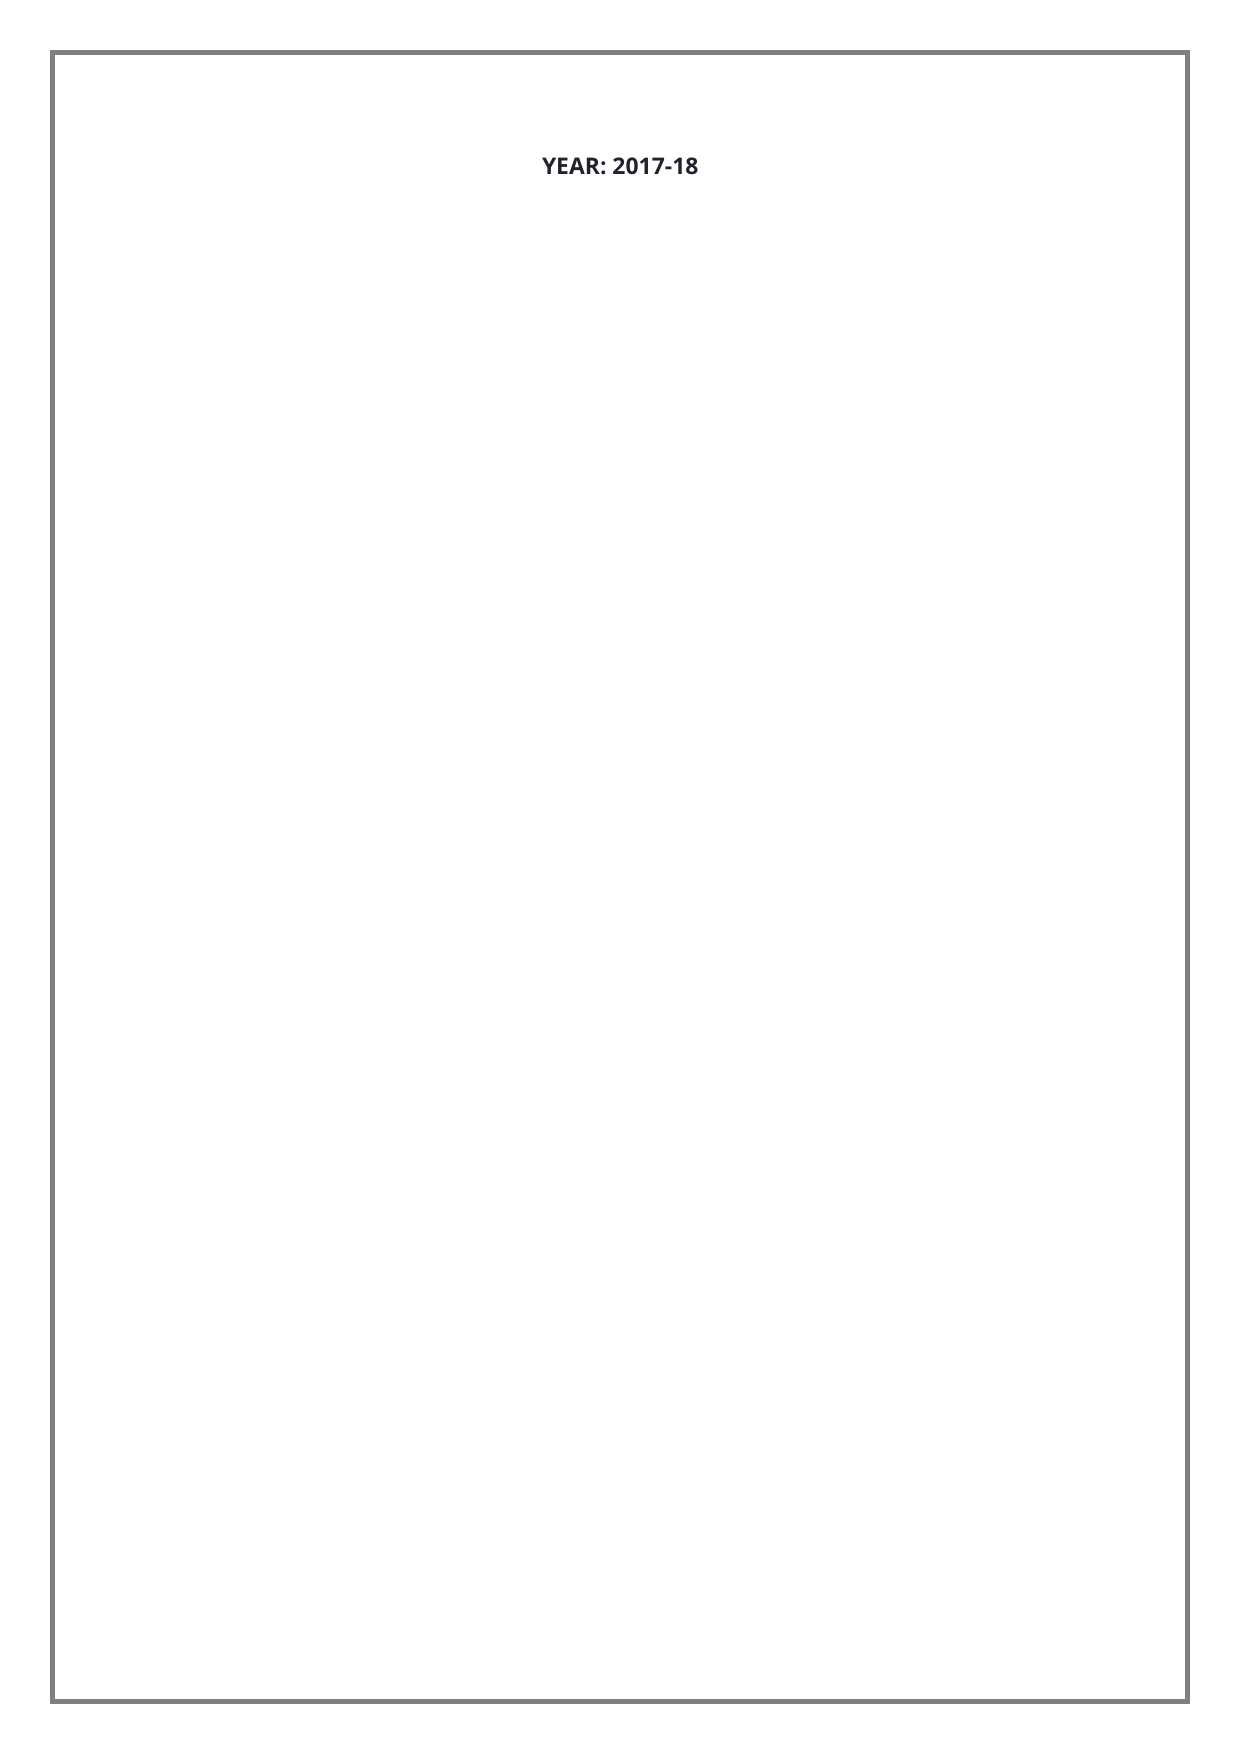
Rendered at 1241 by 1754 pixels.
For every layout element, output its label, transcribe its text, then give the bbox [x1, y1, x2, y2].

text YEAR: 2017-18 [150, 150, 1090, 181]
